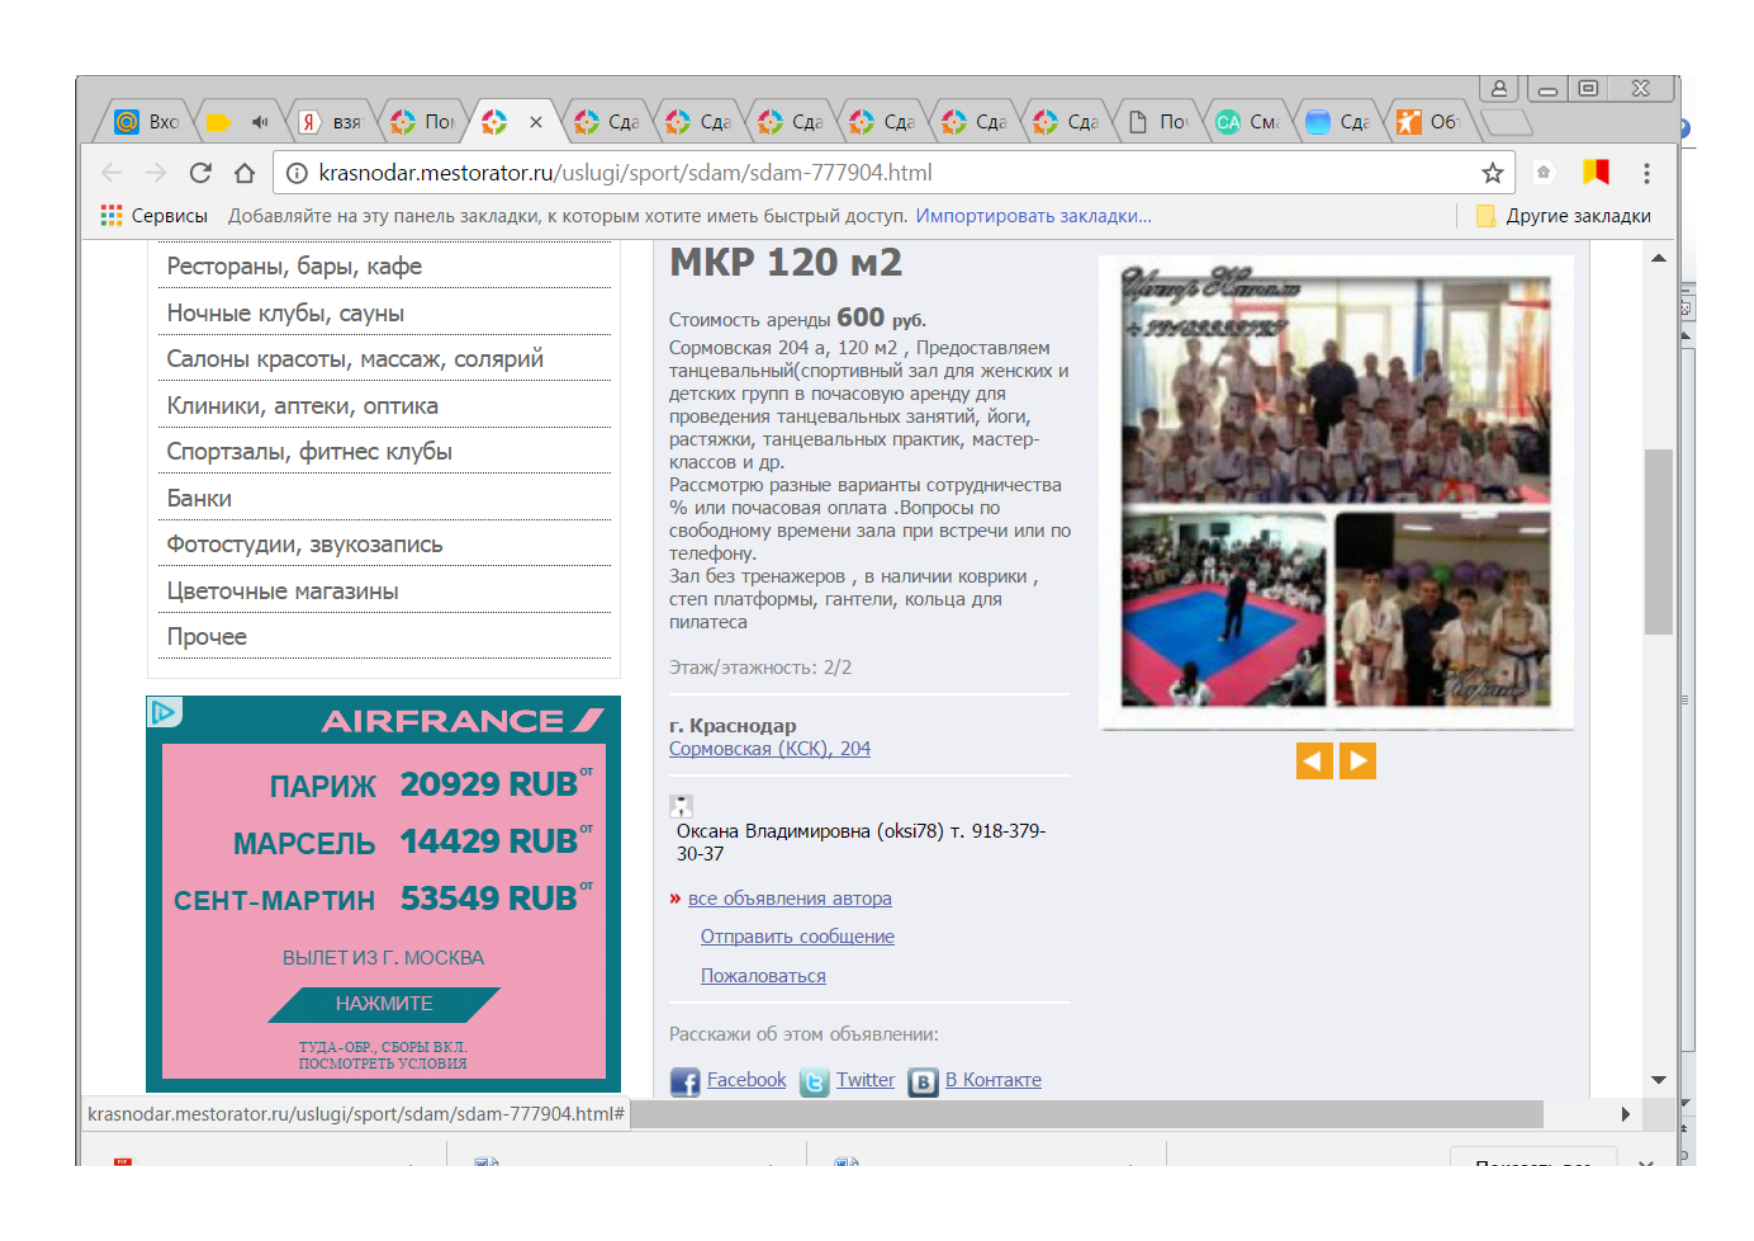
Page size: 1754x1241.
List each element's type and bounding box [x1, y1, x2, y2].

picture [75, 75, 1697, 1166]
